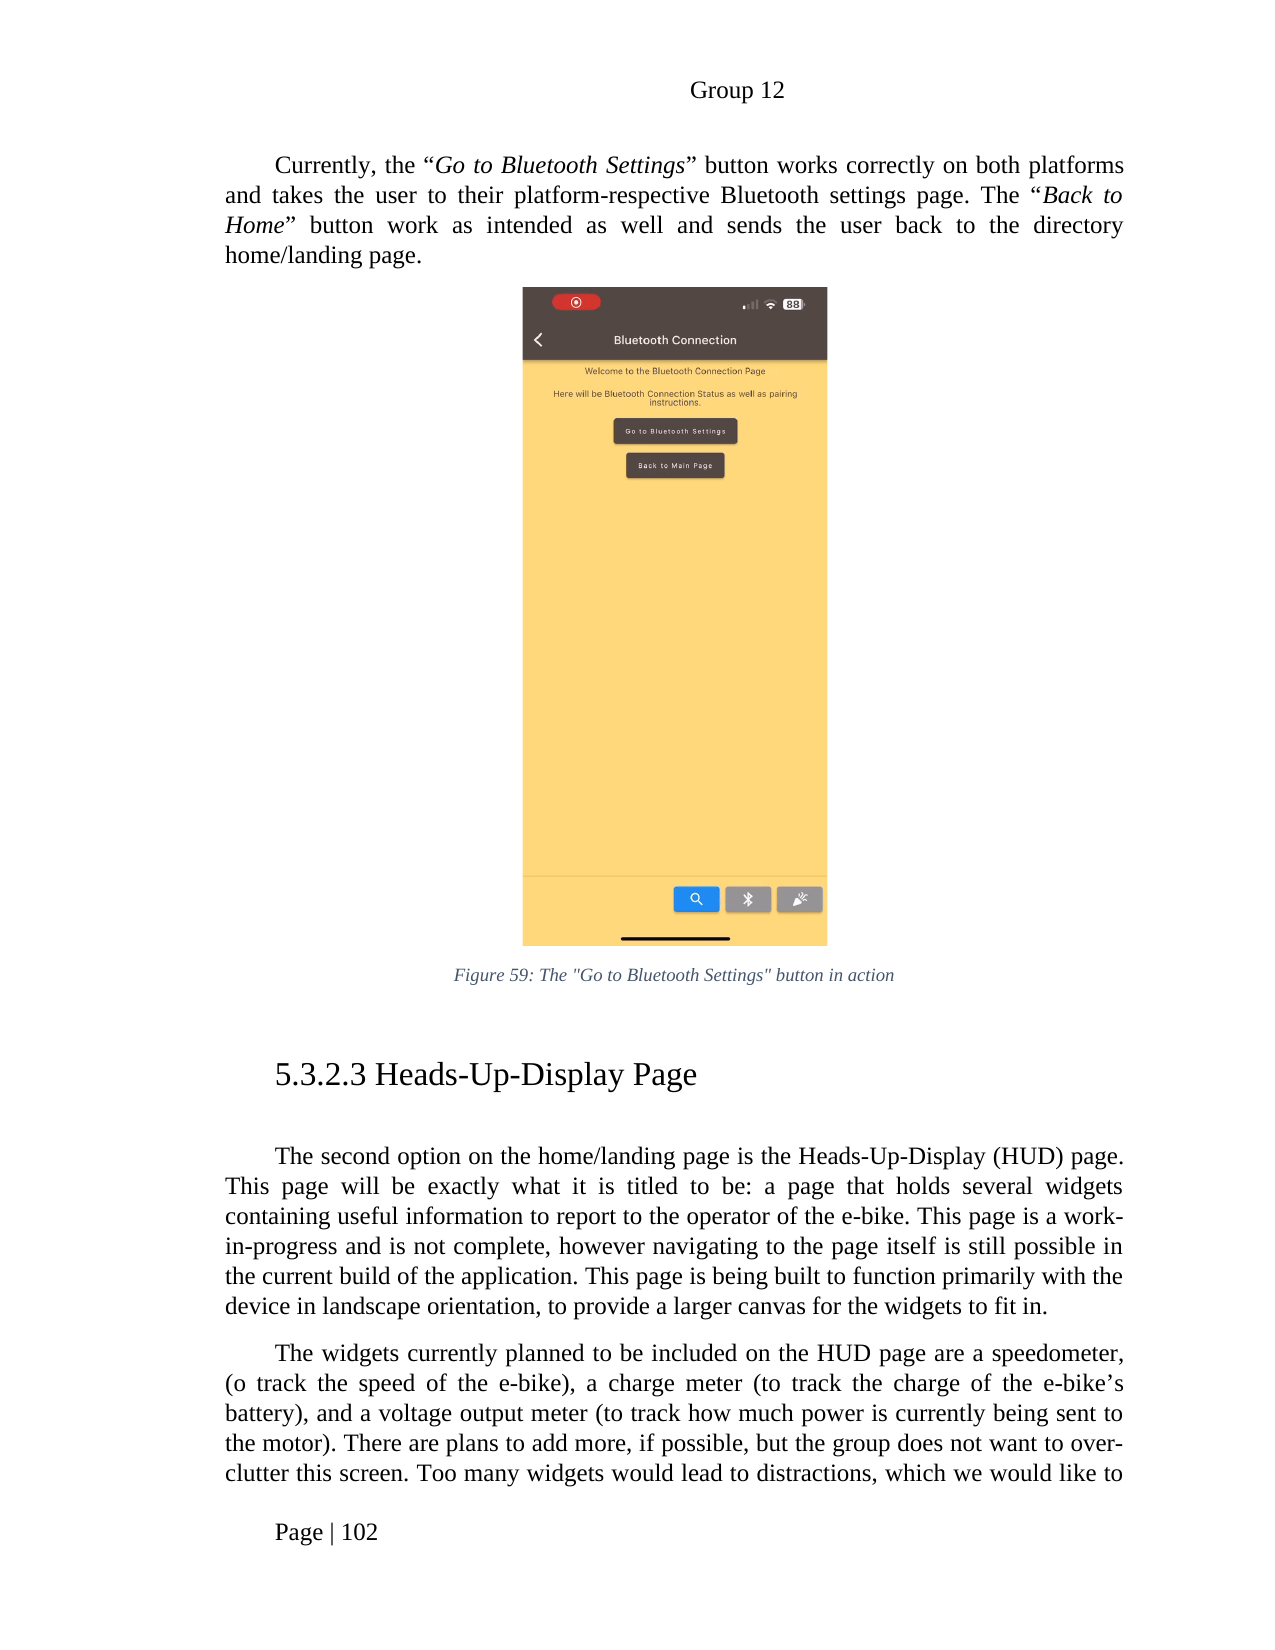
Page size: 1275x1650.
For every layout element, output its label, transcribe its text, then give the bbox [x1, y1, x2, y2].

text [225, 1338, 1125, 1487]
subtitle 5.3.2.3 Heads-Up-Display Page [225, 1054, 1125, 1092]
text The second option on the home/landing page is the Heads-Up-Display (HUD) page. This page will be exactly what it is titled to be: a page that holds several widgets containing useful information to report to the operator of the e-bike. This page is a work-in-progress and is not complete, however navigating to the page itself is still possible in the current build of the application. This page is being built to function primarily with the device in landscape orientation, to provide a larger canvas for the widgets to fit in. [225, 1141, 1125, 1320]
text Figure : The "Go to Bluetooth Settings" button in action [225, 964, 1125, 985]
text Currently, the “Go to Bluetooth Settings” button works correctly on both platforms and takes the user to their platform-respective Bluetooth settings page. The “Back to Home” button work as intended as well and sends the user back to the directory home/landing page. [225, 150, 1125, 269]
picture [522, 287, 828, 946]
